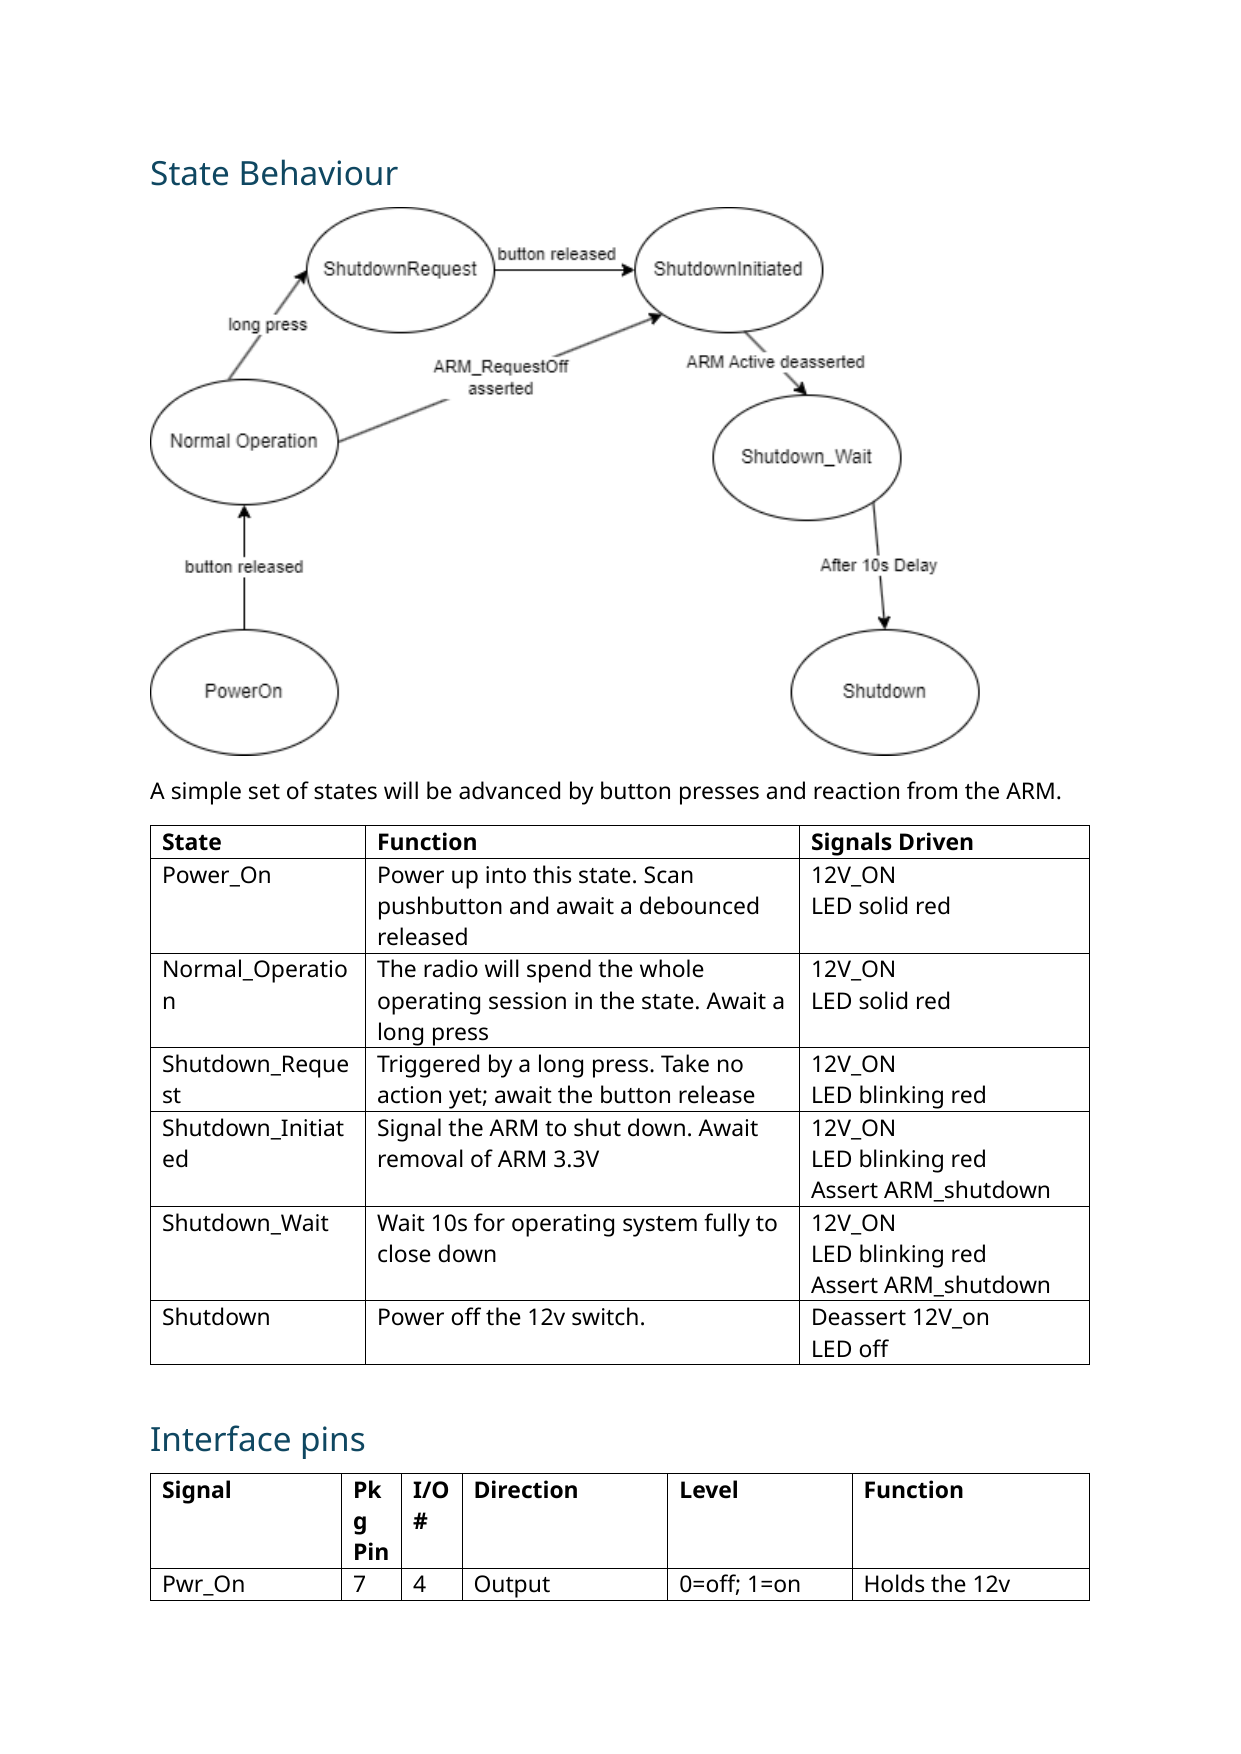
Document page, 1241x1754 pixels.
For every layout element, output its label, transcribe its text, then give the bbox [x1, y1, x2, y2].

table_header Signals Driven [800, 826, 1089, 858]
table_cell Shutdown_Initiated [151, 1112, 365, 1206]
table_cell Deassert 12V_on LED off [800, 1301, 1089, 1364]
table_header State [151, 826, 365, 858]
text A simple set of states will be advanced by button presses and reaction from the ARM. [150, 775, 1090, 806]
table_cell 0=off; 1=on [668, 1569, 852, 1600]
table_cell 12V_ON LED solid red [800, 954, 1089, 1047]
table_cell Shutdown [151, 1301, 365, 1364]
table_header Function [366, 826, 799, 858]
table_cell 7 [342, 1569, 401, 1600]
table_cell Pwr_On [151, 1569, 341, 1600]
table_header Direction [463, 1474, 667, 1567]
table_cell Power_On [151, 859, 365, 952]
table_header I/O # [402, 1474, 462, 1567]
table_cell Power up into this state. Scan pushbutton and await a debounced released [366, 859, 799, 952]
table_cell 12V_ON LED blinking red [800, 1048, 1089, 1111]
table_header Level [668, 1474, 852, 1567]
table_cell Power off the 12v switch. [366, 1301, 799, 1364]
subtitle Interface pins [150, 1415, 1090, 1461]
table_cell 12V_ON LED blinking red Assert ARM_shutdown [800, 1112, 1089, 1206]
table_cell Shutdown_Request [151, 1048, 365, 1111]
table_cell The radio will spend the whole operating session in the state. Await a long press [366, 954, 799, 1047]
table_header Function [853, 1474, 1089, 1567]
table_cell 4 [402, 1569, 462, 1600]
table_cell Signal the ARM to shut down. Await removal of ARM 3.3V [366, 1112, 799, 1206]
picture [150, 207, 980, 756]
table_cell 12V_ON LED solid red [800, 859, 1089, 952]
table_cell Normal_Operation [151, 954, 365, 1047]
table_cell Shutdown_Wait [151, 1207, 365, 1300]
table_cell Triggered by a long press. Take no action yet; await the button release [366, 1048, 799, 1111]
table_cell 12V_ON LED blinking red Assert ARM_shutdown [800, 1207, 1089, 1300]
subtitle State Behaviour [150, 150, 1090, 195]
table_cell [853, 1569, 1089, 1600]
table_cell Wait 10s for operating system fully to close down [366, 1207, 799, 1300]
table_header Signal [151, 1474, 341, 1567]
table_cell Output [463, 1569, 667, 1600]
table_header Pkg Pin [342, 1474, 401, 1567]
